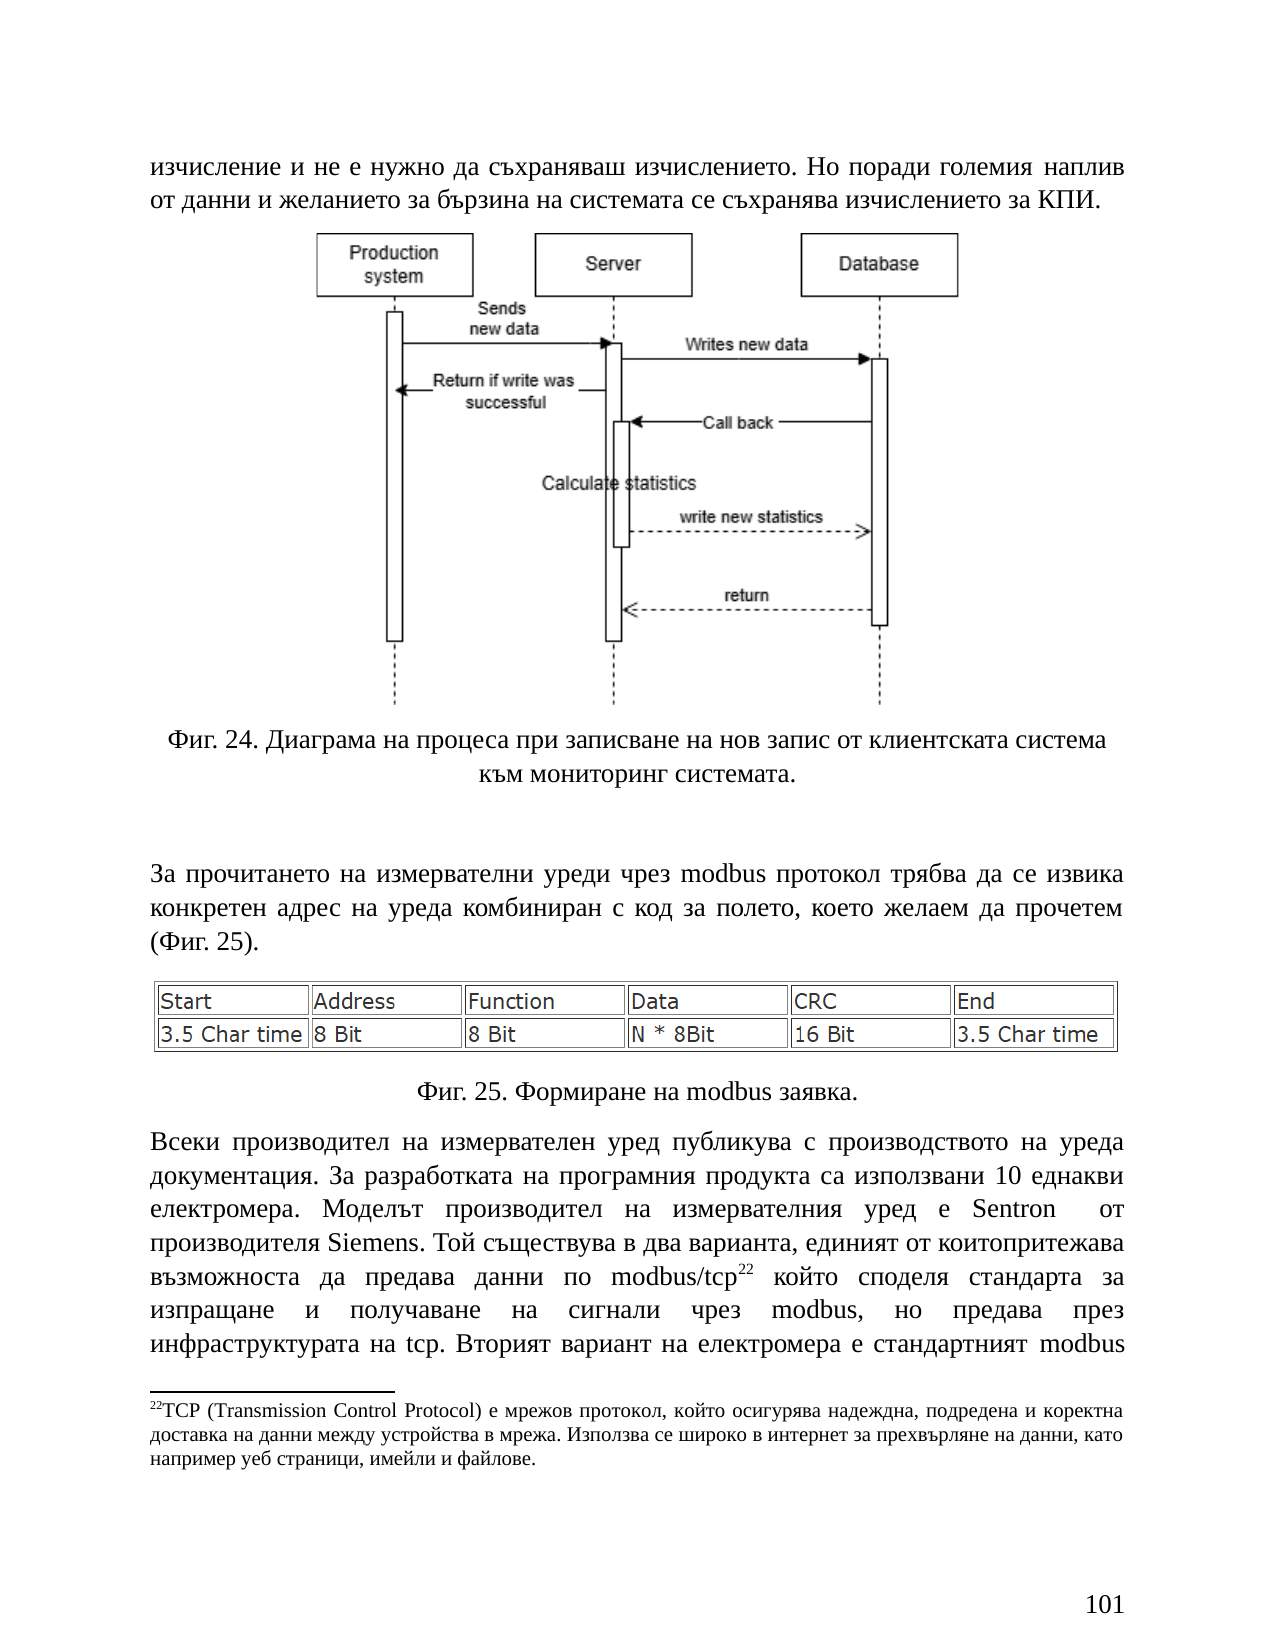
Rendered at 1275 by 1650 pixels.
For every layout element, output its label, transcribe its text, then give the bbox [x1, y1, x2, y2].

text За прочитането на измервателни уреди чрез modbus протокол трябва да се извика конкретен адрес на уреда комбиниран с код за полето, което желаем да прочетем (Фиг. 25). [150, 858, 1125, 956]
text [150, 1125, 1125, 1358]
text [150, 150, 1125, 215]
picture [316, 233, 959, 705]
picture [150, 975, 1125, 1057]
text Фиг. 25. Формиране на modbus заявка. [150, 1075, 1125, 1106]
text Фиг. 24. Диаграма на процеса при записване на нов запис от клиентската система към мониторинг системата. [150, 724, 1125, 788]
